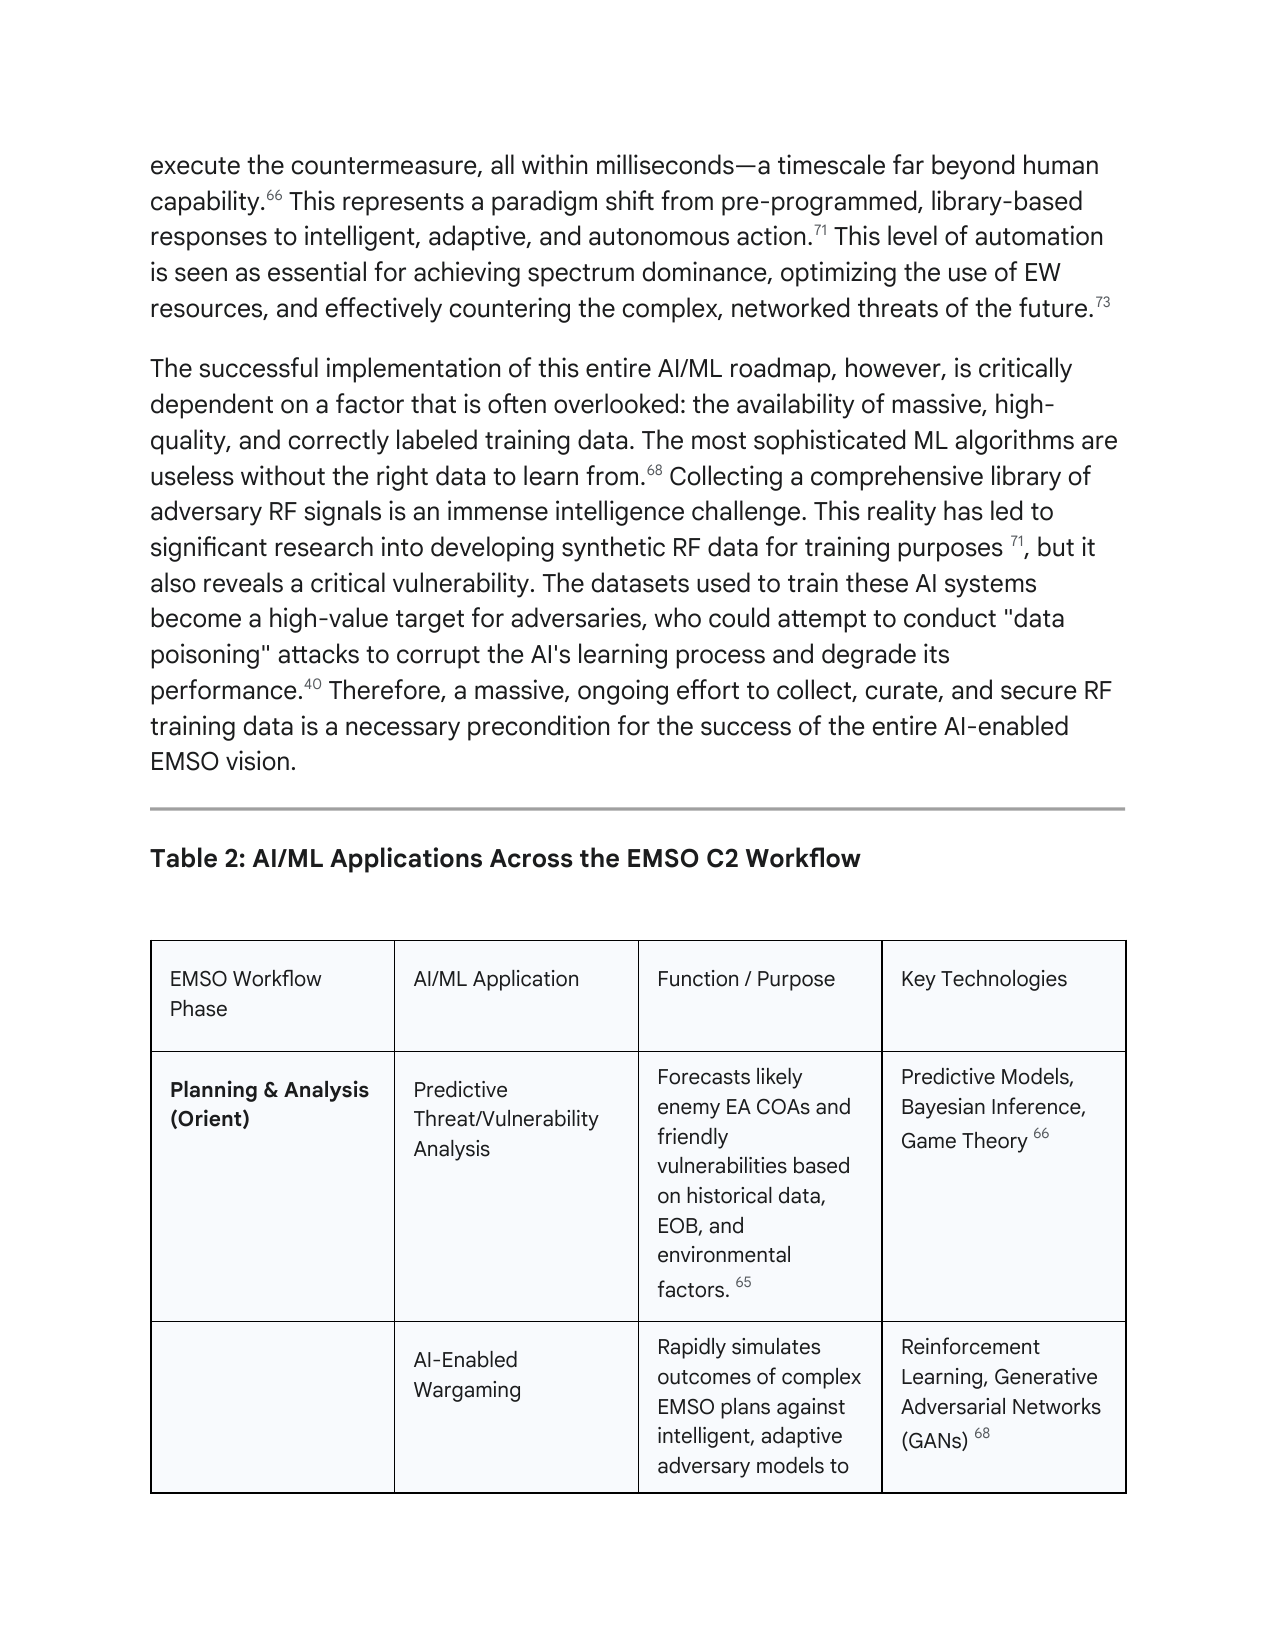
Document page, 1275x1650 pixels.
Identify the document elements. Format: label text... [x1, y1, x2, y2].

table_cell Predictive Threat/Vulnerability Analysis [395, 1052, 638, 1321]
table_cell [395, 1322, 638, 1492]
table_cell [639, 1322, 881, 1492]
table_header Key Technologies [883, 941, 1125, 1051]
text The successful implementation of this entire AI/ML roadmap, however, is critically dependent on a factor that is often overlooked: the availability of massive, high-quality, and correctly labeled training data. The most sophisticated ML algorithms are useless without the right data to learn from.68 Collecting a comprehensive library of adversary RF signals is an immense intelligence challenge. This reality has led to significant research into developing synthetic RF data for training purposes 71, but it also reveals a critical vulnerability. The datasets used to train these AI systems become a high-value target for adversaries, who could attempt to conduct "data poisoning" attacks to corrupt the AI's learning process and degrade its performance.40 Therefore, a massive, ongoing effort to collect, curate, and secure RF training data is a necessary precondition for the success of the entire AI-enabled EMSO vision. [150, 354, 1125, 778]
table_header Function / Purpose [639, 941, 881, 1051]
table_cell [152, 1322, 394, 1492]
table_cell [883, 1322, 1125, 1492]
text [150, 150, 1125, 324]
table_header AI/ML Application [395, 941, 638, 1051]
table_header EMSO Workflow Phase [152, 941, 394, 1051]
table_cell Planning & Analysis (Orient) [152, 1052, 394, 1321]
text Table 2: AI/ML Applications Across the EMSO C2 Workflow [150, 811, 1125, 874]
table_cell Forecasts likely enemy EA COAs and friendly vulnerabilities based on historical data, EOB, and environmental factors. 65 [639, 1052, 881, 1321]
table_cell Predictive Models, Bayesian Inference, Game Theory 66 [883, 1052, 1125, 1321]
